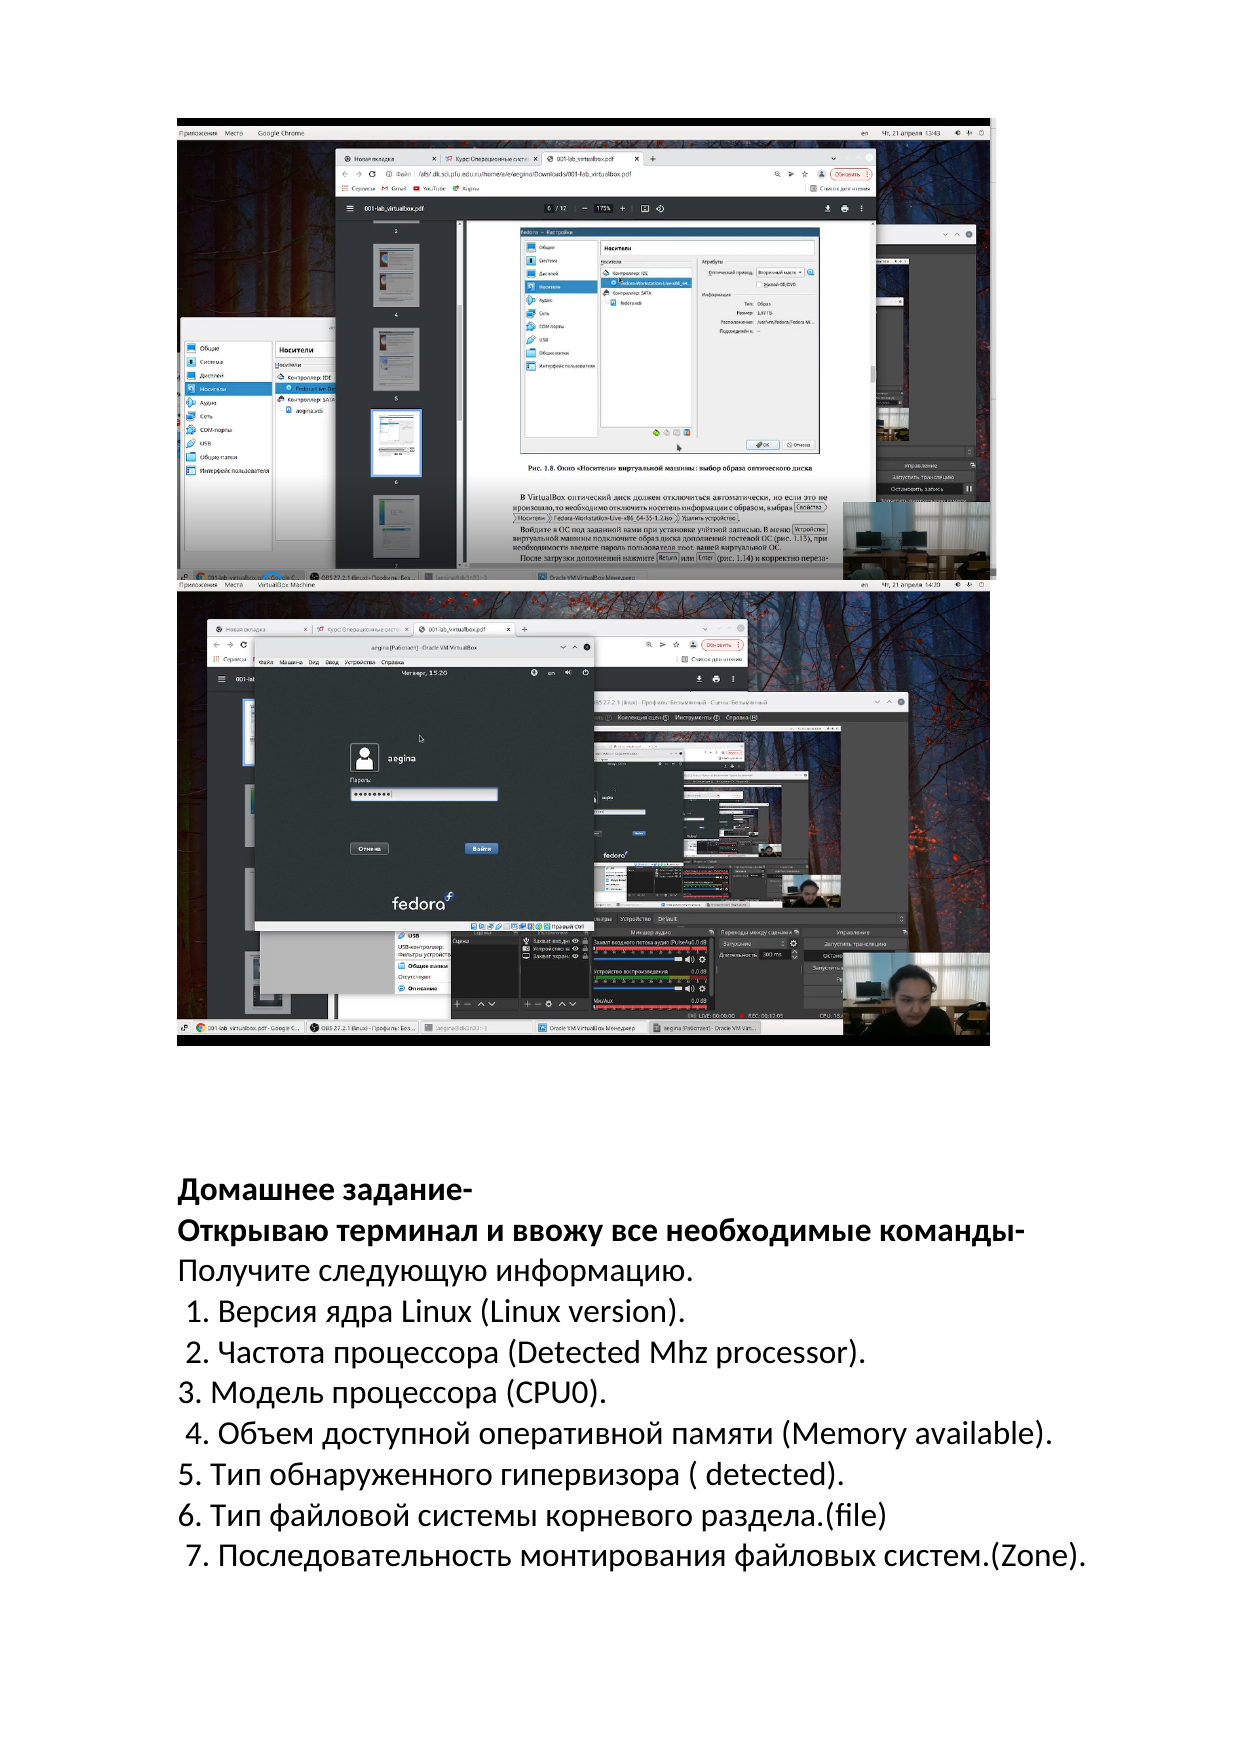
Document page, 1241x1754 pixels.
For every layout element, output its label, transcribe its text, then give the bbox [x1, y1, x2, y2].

text 1. Версия ядра Linux (Linux version). [177, 1290, 1152, 1331]
text 4. Объем доступной оперативной памяти (Memory available). [177, 1412, 1152, 1453]
text Открываю терминал и ввожу все необходимые команды- [177, 1208, 1152, 1249]
text 2. Частота процессора (Detected Mhz processor). [177, 1331, 1152, 1371]
text 7. Последовательность монтирования файловых систем.(Zone). [177, 1534, 1152, 1575]
text 3. Модель процессора (CPU0). [177, 1371, 1152, 1412]
text Домашнее задание- [177, 1168, 1152, 1208]
picture [177, 118, 997, 1046]
text 6. Тип файловой системы корневого раздела.(file) [177, 1494, 1152, 1534]
text 5. Тип обнаруженного гипервизора ( detected). [177, 1453, 1152, 1494]
text Получите следующую информацию. [177, 1249, 1152, 1290]
